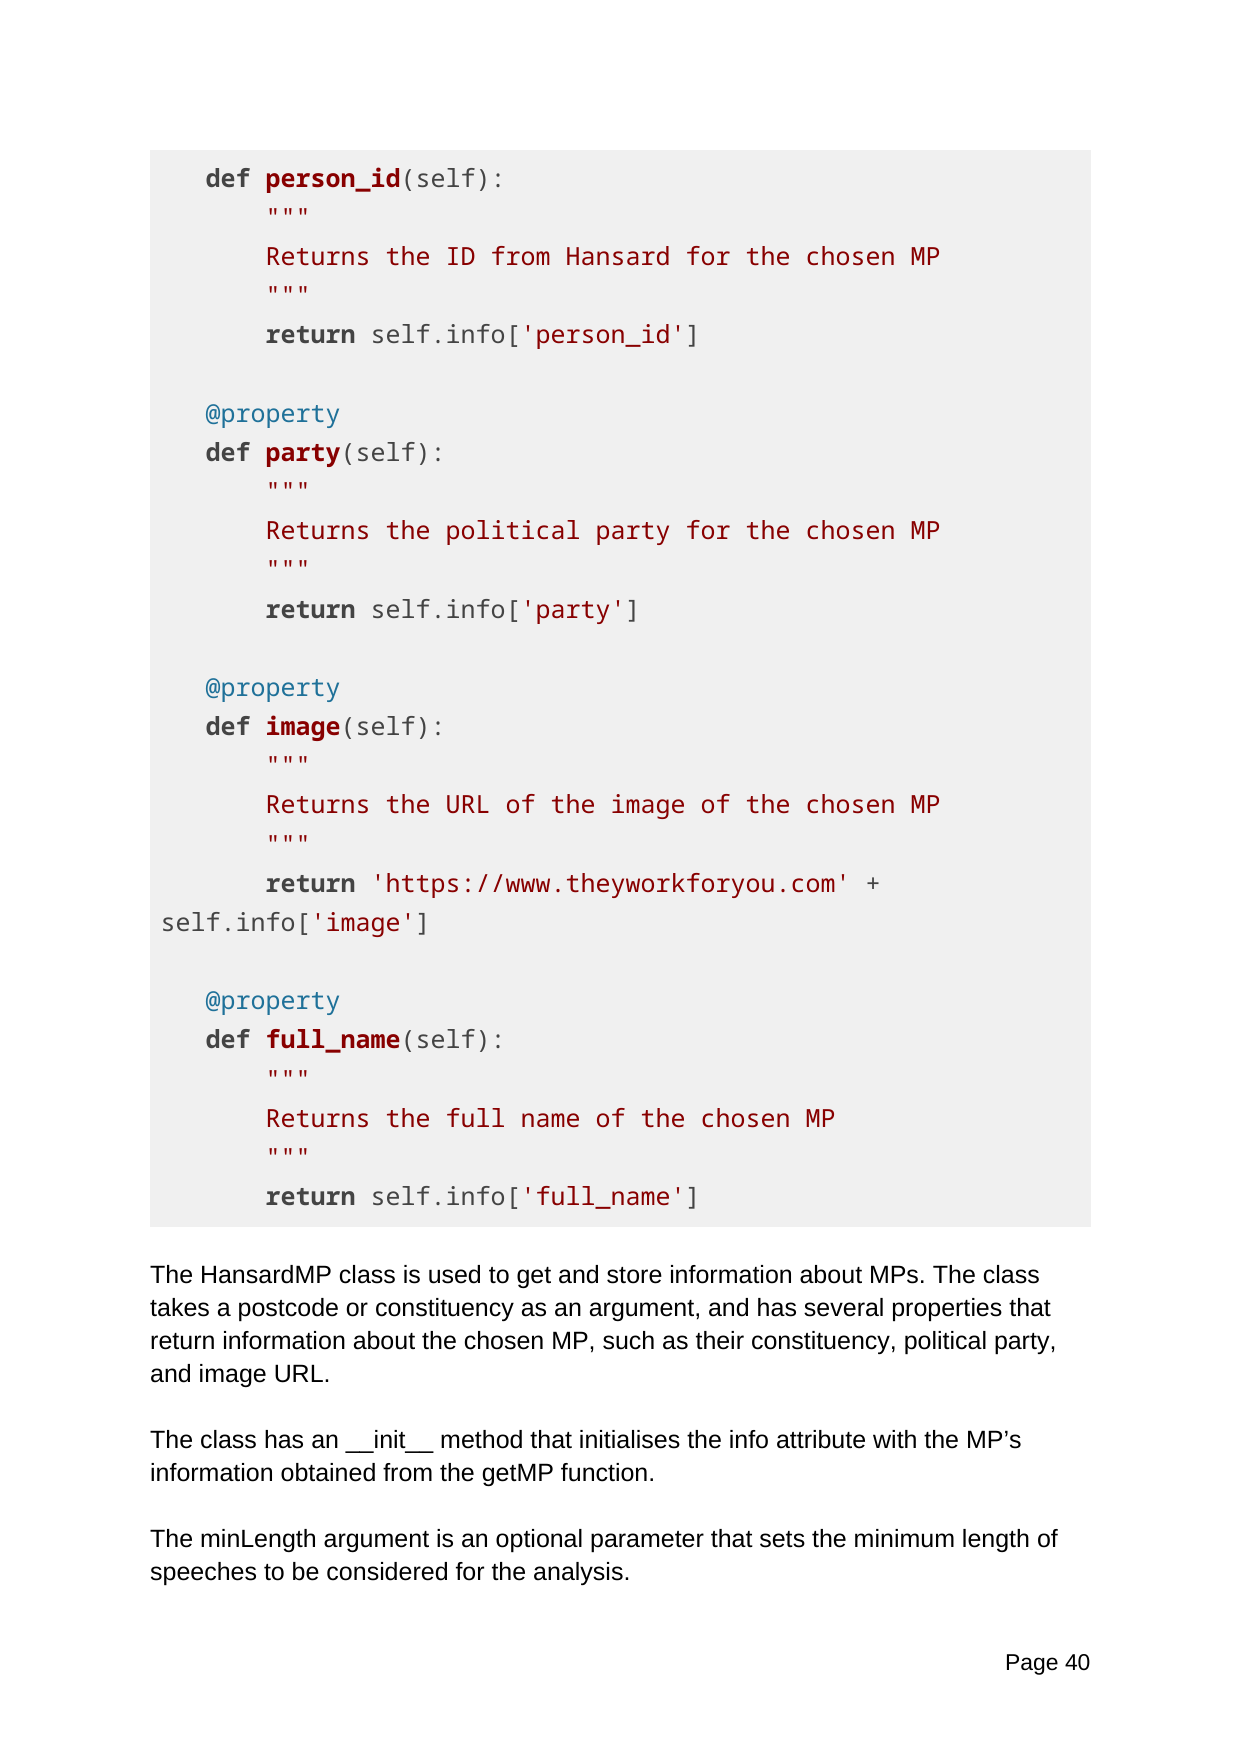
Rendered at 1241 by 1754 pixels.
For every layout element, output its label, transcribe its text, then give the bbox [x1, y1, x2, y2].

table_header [150, 150, 1091, 1227]
text The minLength argument is an optional parameter that sets the minimum length of speeches to be considered for the analysis. [150, 1524, 1090, 1586]
text The class has an __init__ method that initialises the info attribute with the MP’s information obtained from the getMP function. [150, 1425, 1090, 1487]
text The HansardMP class is used to get and store information about MPs. The class takes a postcode or constituency as an argument, and has several properties that return information about the chosen MP, such as their constituency, political party, and image URL. [150, 1260, 1090, 1388]
